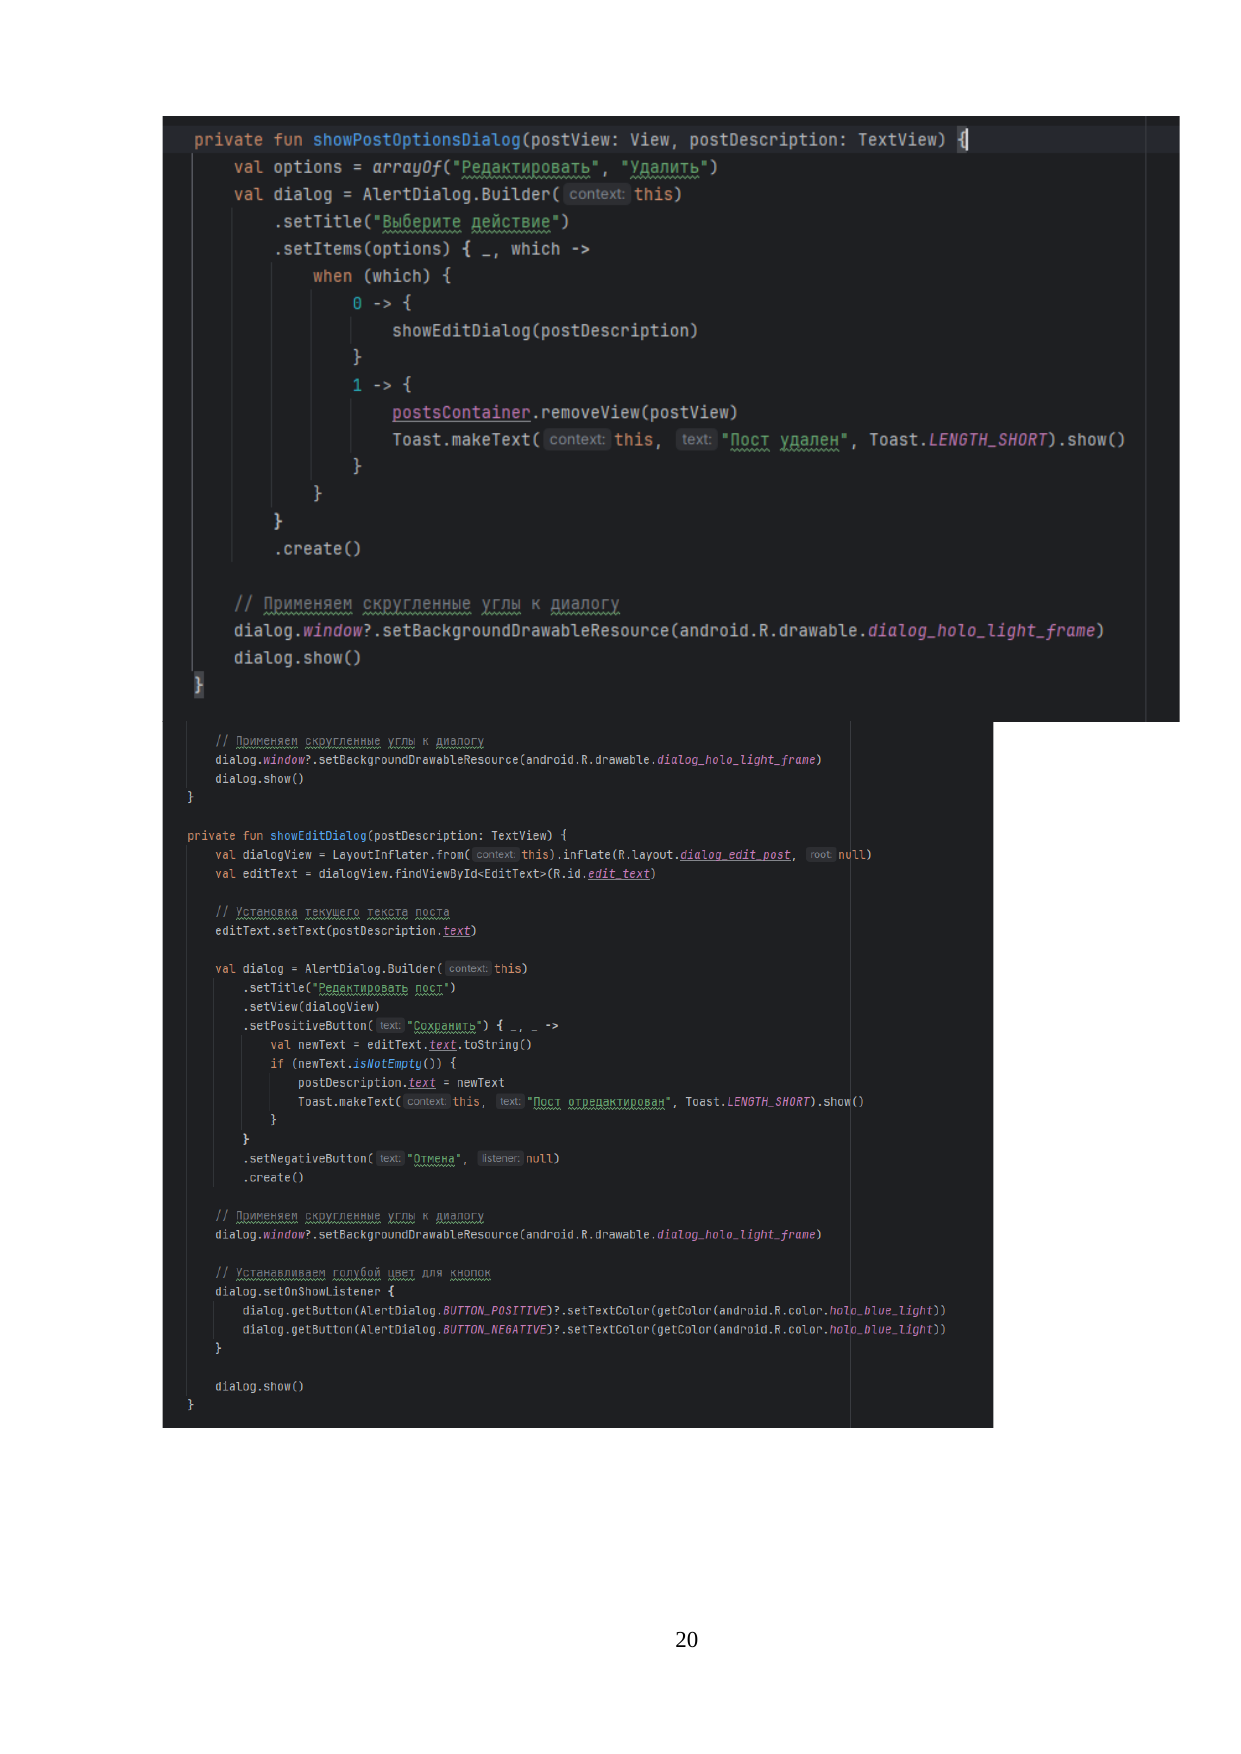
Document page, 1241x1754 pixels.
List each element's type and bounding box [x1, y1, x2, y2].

picture [162, 116, 1180, 1428]
